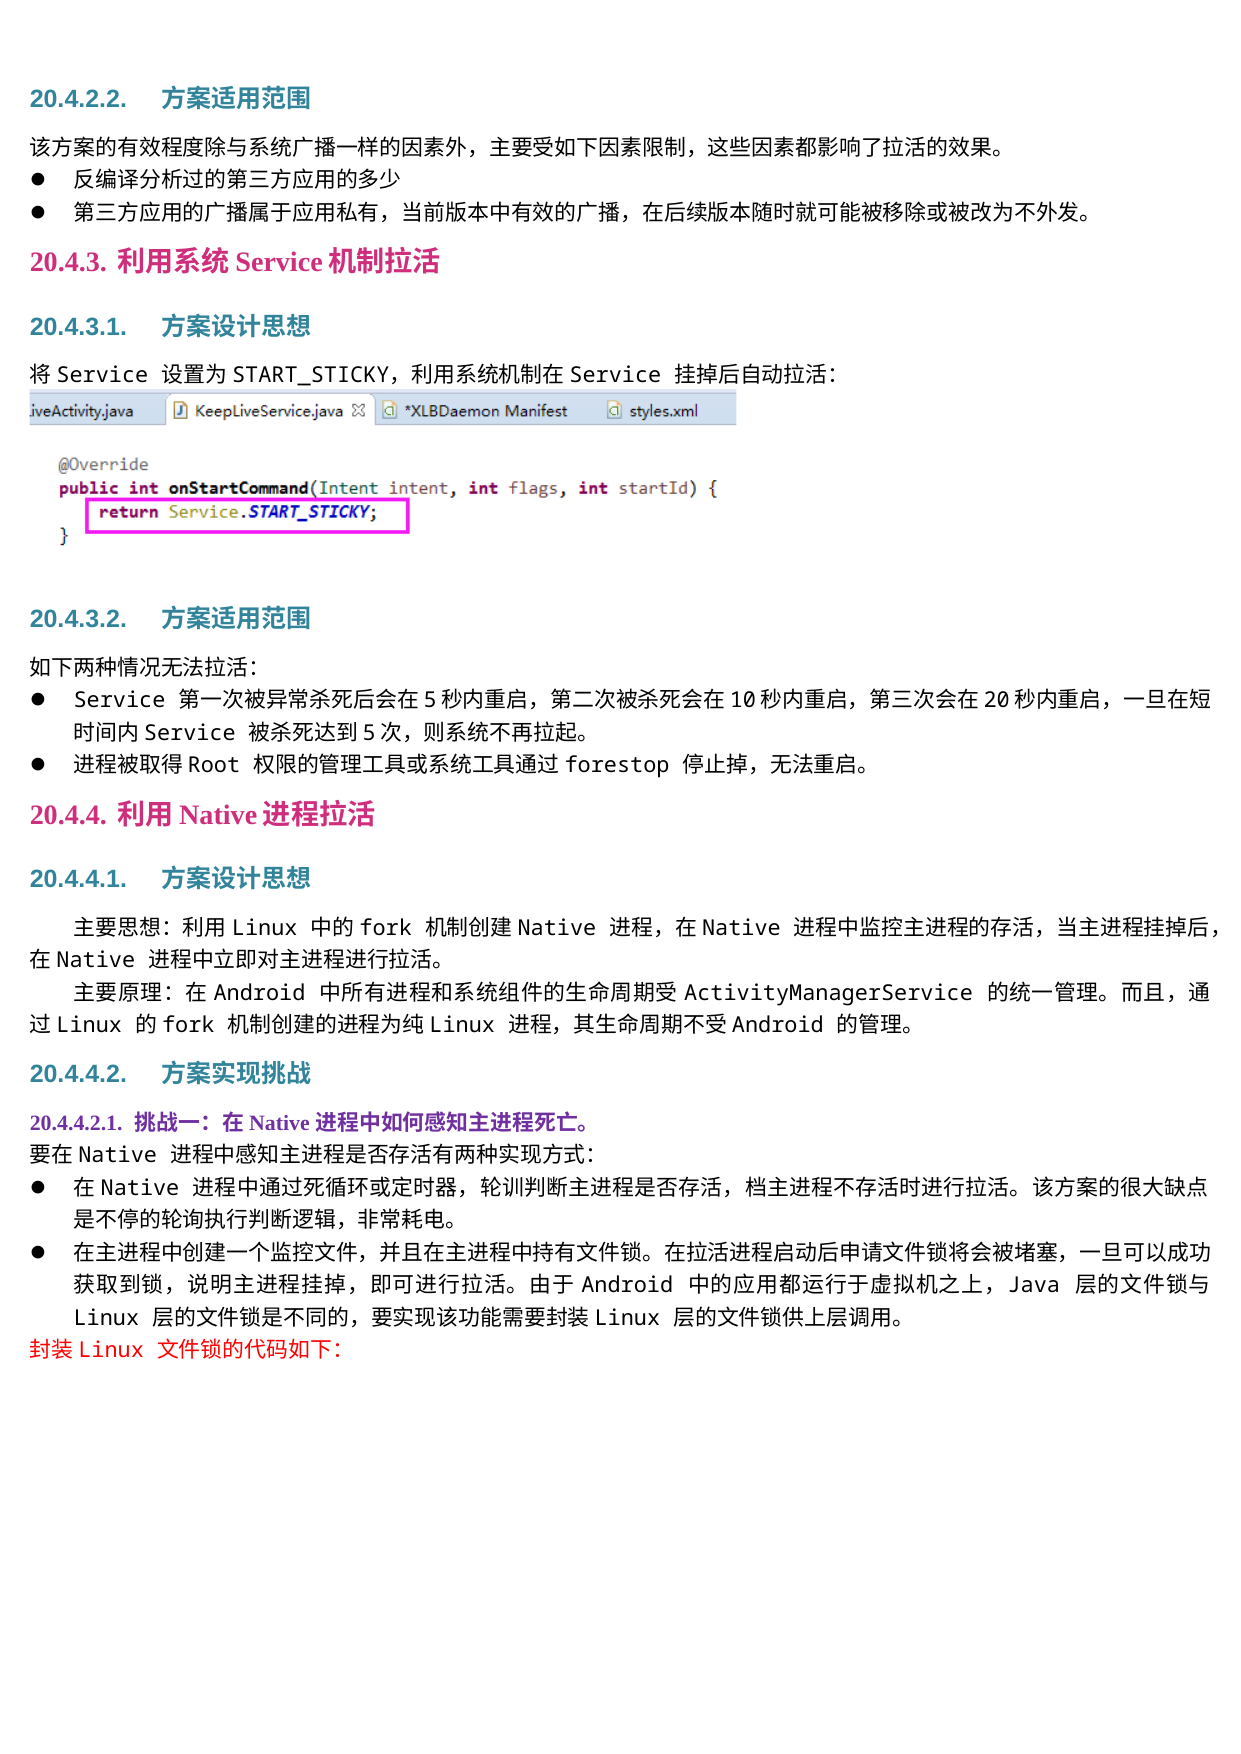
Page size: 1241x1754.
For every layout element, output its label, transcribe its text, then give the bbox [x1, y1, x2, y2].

subtitle 方案设计思想 [29, 292, 1211, 357]
text 要在 Native 进程中感知主进程是否存活有两种实现方式： [29, 1137, 1211, 1169]
text 主要思想：利用 Linux 中的 fork 机制创建 Native 进程，在 Native 进程中监控主进程的存活，当主进程挂掉后，在 Native 进程中立即对主进程进行拉活。 [29, 909, 1211, 974]
list 第三方应用的广播属于应用私有，当前版本中有效的广播，在后续版本随时就可能被移除或被改为不外发。 [29, 194, 1211, 227]
subtitle 利用Native进程拉活 [29, 779, 1211, 844]
subtitle 方案适用范围 [29, 64, 1211, 129]
text 主要原理：在 Android 中所有进程和系统组件的生命周期受 ActivityManagerService 的统一管理。而且，通过 Linux 的 fork 机制创建的进程为纯 Linux 进程，其生命周期不受 Android 的管理。 [29, 974, 1211, 1039]
list 反编译分析过的第三方应用的多少 [29, 162, 1211, 194]
list 该方案的有效程度除与系统广播一样的因素外，主要受如下因素限制，这些因素都影响了拉活的效果。 [29, 129, 1211, 162]
list 将 Service 设置为 START_STICKY，利用系统机制在 Service 挂掉后自动拉活： [29, 357, 1211, 389]
subtitle 方案适用范围 [29, 584, 1211, 649]
list 在主进程中创建一个监控文件，并且在主进程中持有文件锁。在拉活进程启动后申请文件锁将会被堵塞，一旦可以成功获取到锁，说明主进程挂掉，即可进行拉活。由于 Android 中的应用都运行于虚拟机之上，Java 层的文件锁与 Linux 层的文件锁是不同的，要实现该功能需要封装 Linux 层的文件锁供上层调用。 [29, 1234, 1211, 1332]
list 在 Native 进程中通过死循环或定时器，轮训判断主进程是否存活，档主进程不存活时进行拉活。该方案的很大缺点是不停的轮询执行判断逻辑，非常耗电。 [29, 1169, 1211, 1234]
picture [29, 389, 737, 569]
list 封装 Linux 文件锁的代码如下： [29, 1332, 1211, 1364]
list 进程被取得 Root 权限的管理工具或系统工具通过 forestop 停止掉，无法重启。 [29, 747, 1211, 779]
subtitle 挑战一：在 Native 进程中如何感知主进程死亡。 [29, 1104, 1211, 1137]
text 如下两种情况无法拉活： [29, 649, 1211, 682]
list Service 第一次被异常杀死后会在5秒内重启，第二次被杀死会在10秒内重启，第三次会在20秒内重启，一旦在短时间内 Service 被杀死达到5次，则系统不再拉起。 [29, 682, 1211, 747]
subtitle 利用系统Service机制拉活 [29, 227, 1211, 292]
subtitle 方案实现挑战 [29, 1039, 1211, 1104]
subtitle 方案设计思想 [29, 844, 1211, 909]
